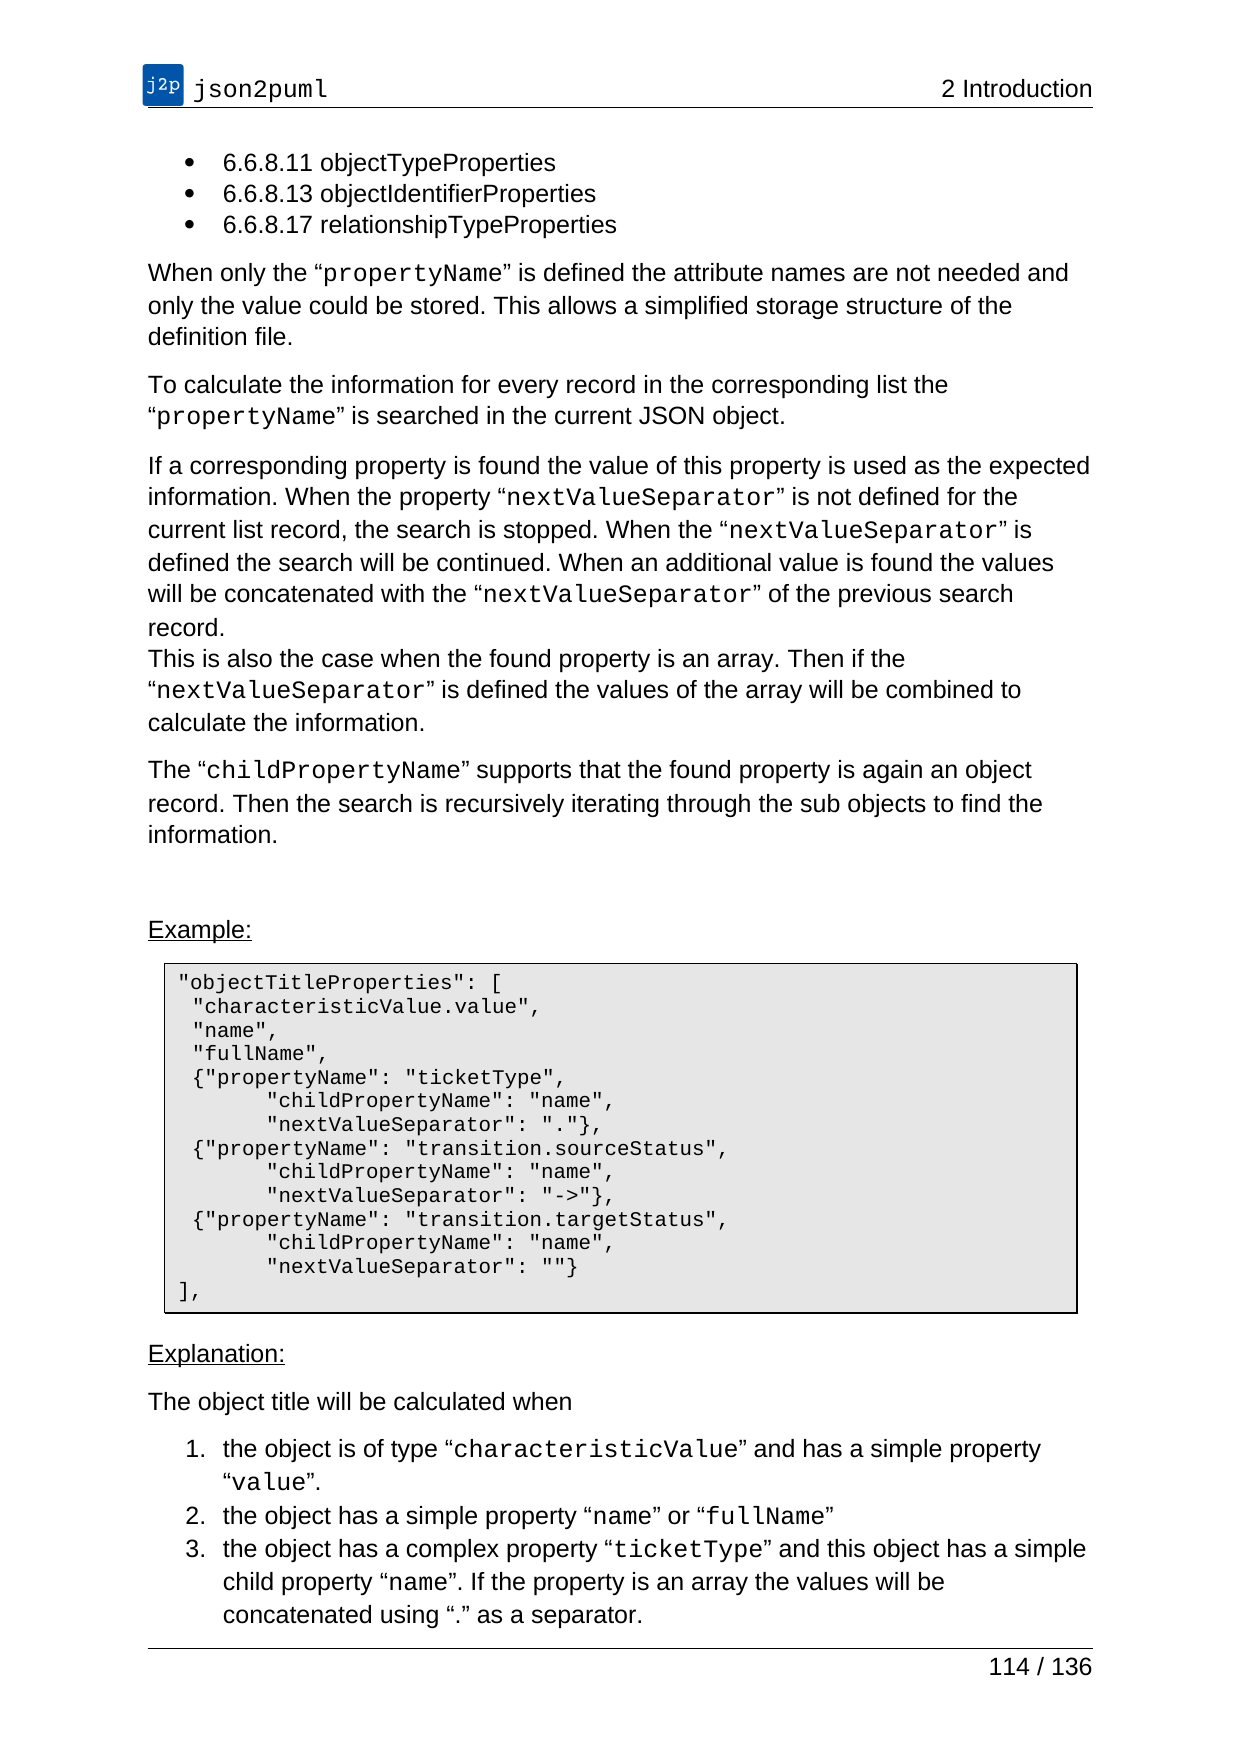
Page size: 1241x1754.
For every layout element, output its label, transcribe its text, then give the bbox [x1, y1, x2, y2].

text Explanation: [148, 1339, 1093, 1367]
text When only the “propertyName” is defined the attribute names are not needed and only the value could be stored. This allows a simplified storage structure of the definition file. [148, 258, 1093, 351]
list 6.6.8.17 relationshipTypeProperties [185, 210, 1093, 239]
text {"propertyName": "transition.sourceStatus", "childPropertyName": "name", "nextValueSeparator": "->"}, [165, 1128, 1076, 1199]
text The “childPropertyName” supports that the found property is again an object record. Then the search is recursively iterating through the sub objects to find the information. [148, 756, 1093, 848]
list the object is of type “characteristicValue” and has a simple property “value”. [185, 1434, 1093, 1498]
text ], [165, 1270, 1076, 1312]
list the object has a complex property “ticketType” and this object has a simple child property “name”. If the property is an array the values will be concatenated using “.” as a separator. [185, 1534, 1093, 1629]
text "name", [165, 1010, 1076, 1034]
picture [142, 64, 184, 106]
list 6.6.8.11 objectTypeProperties [185, 148, 1093, 176]
text "characteristicValue.value", [165, 987, 1076, 1010]
text {"propertyName": "transition.targetStatus", "childPropertyName": "name", "nextValueSeparator": ""} [165, 1199, 1076, 1270]
list the object has a simple property “name” or “fullName” [185, 1501, 1093, 1532]
text "fullName", [165, 1034, 1076, 1057]
text The object title will be calculated when [148, 1386, 1093, 1415]
text {"propertyName": "ticketType", "childPropertyName": "name", "nextValueSeparator": "."}, [165, 1057, 1076, 1128]
text Example: [148, 915, 1093, 944]
list 6.6.8.13 objectIdentifierProperties [185, 179, 1093, 208]
text To calculate the information for every record in the corresponding list the “propertyName” is searched in the current JSON object. [148, 370, 1093, 432]
text "objectTitleProperties": [ [165, 964, 1076, 987]
text If a corresponding property is found the value of this property is used as the expected information. When the property “nextValueSeparator” is not defined for the current list record, the search is stopped. When the “nextValueSeparator” is defined the search will be continued. When an additional value is found the values will be concatenated with the “nextValueSeparator” of the previous search record. This is also the case when the found property is an array. Then if the “nextValueSeparator” is defined the values of the array will be combined to calculate the information. [148, 451, 1093, 737]
